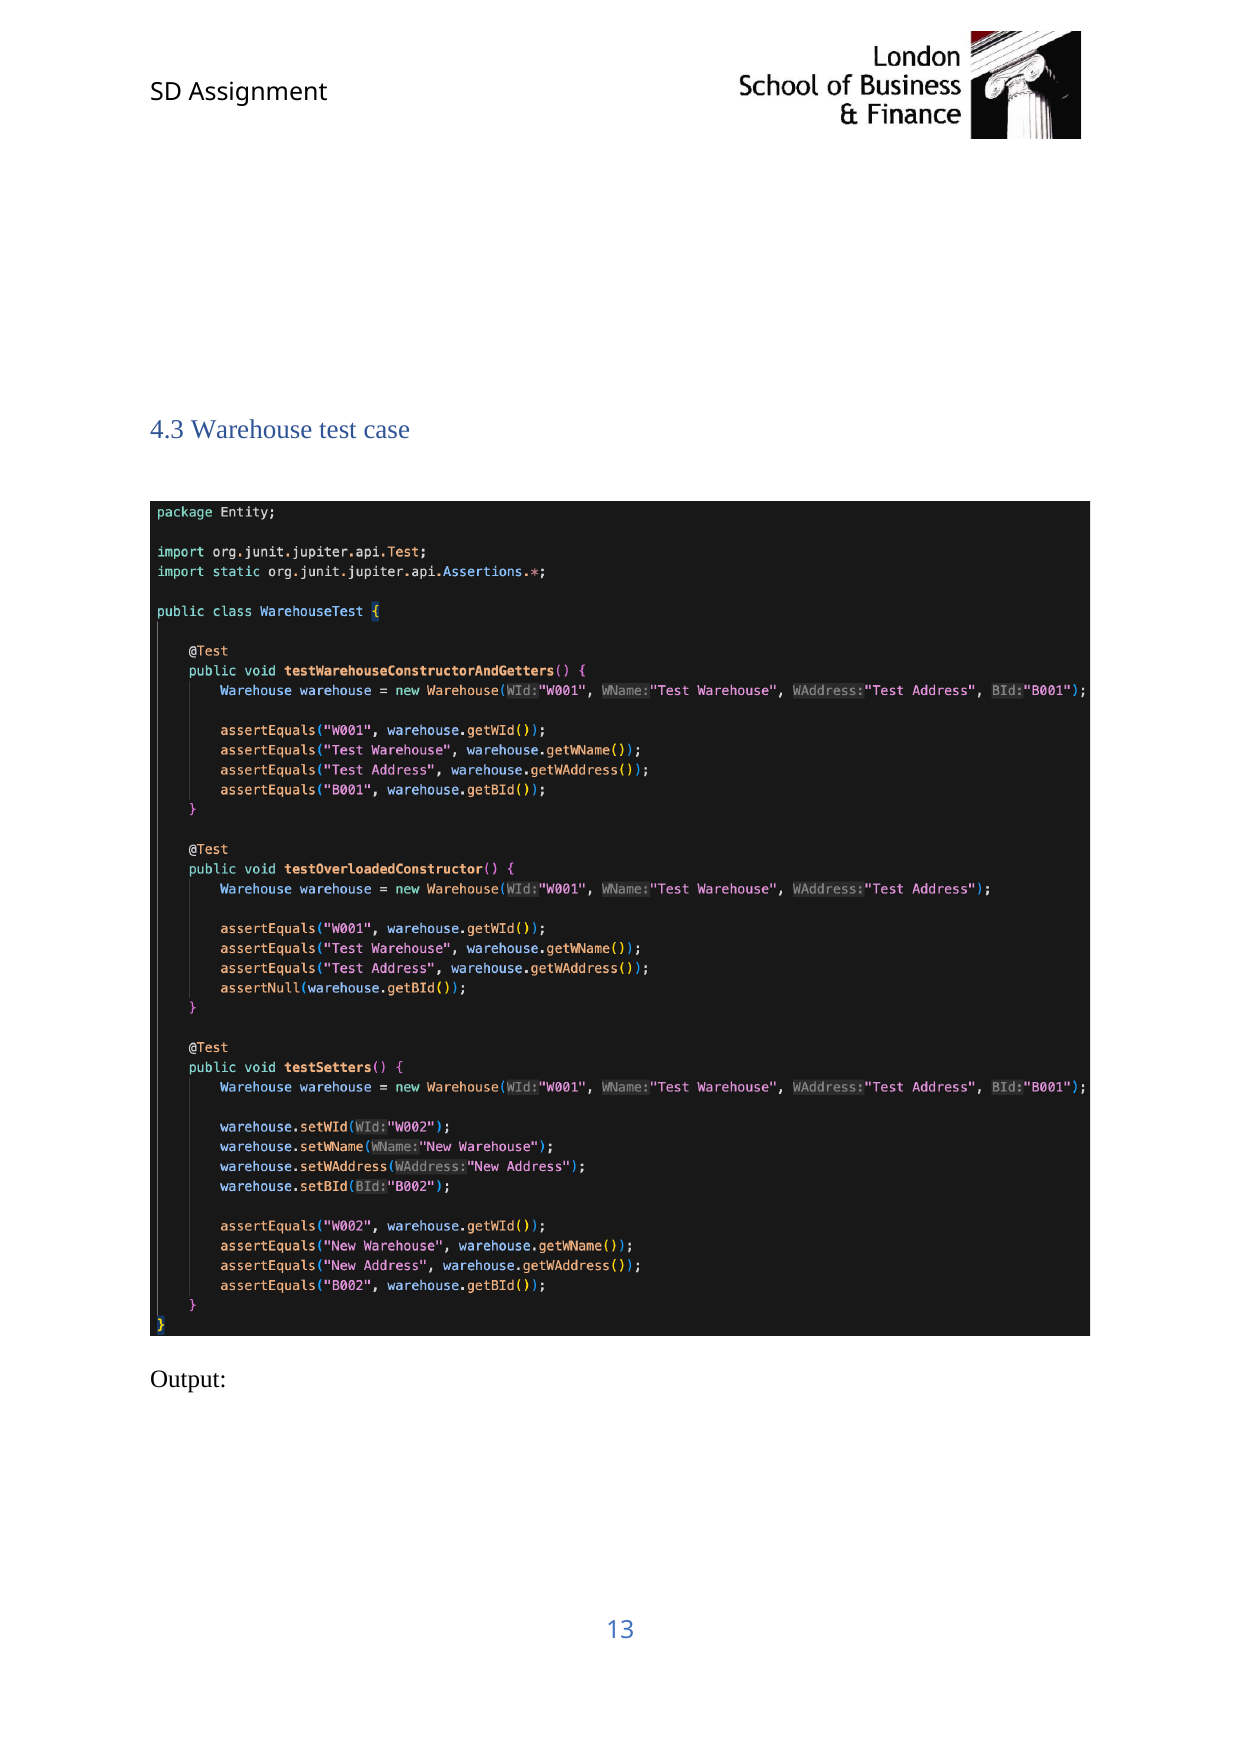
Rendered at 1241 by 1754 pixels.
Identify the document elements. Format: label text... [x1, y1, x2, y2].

picture [733, 31, 1082, 141]
subtitle 4.3 Warehouse test case [150, 413, 1090, 444]
text Output: [150, 1364, 1090, 1393]
picture [150, 501, 1091, 1336]
